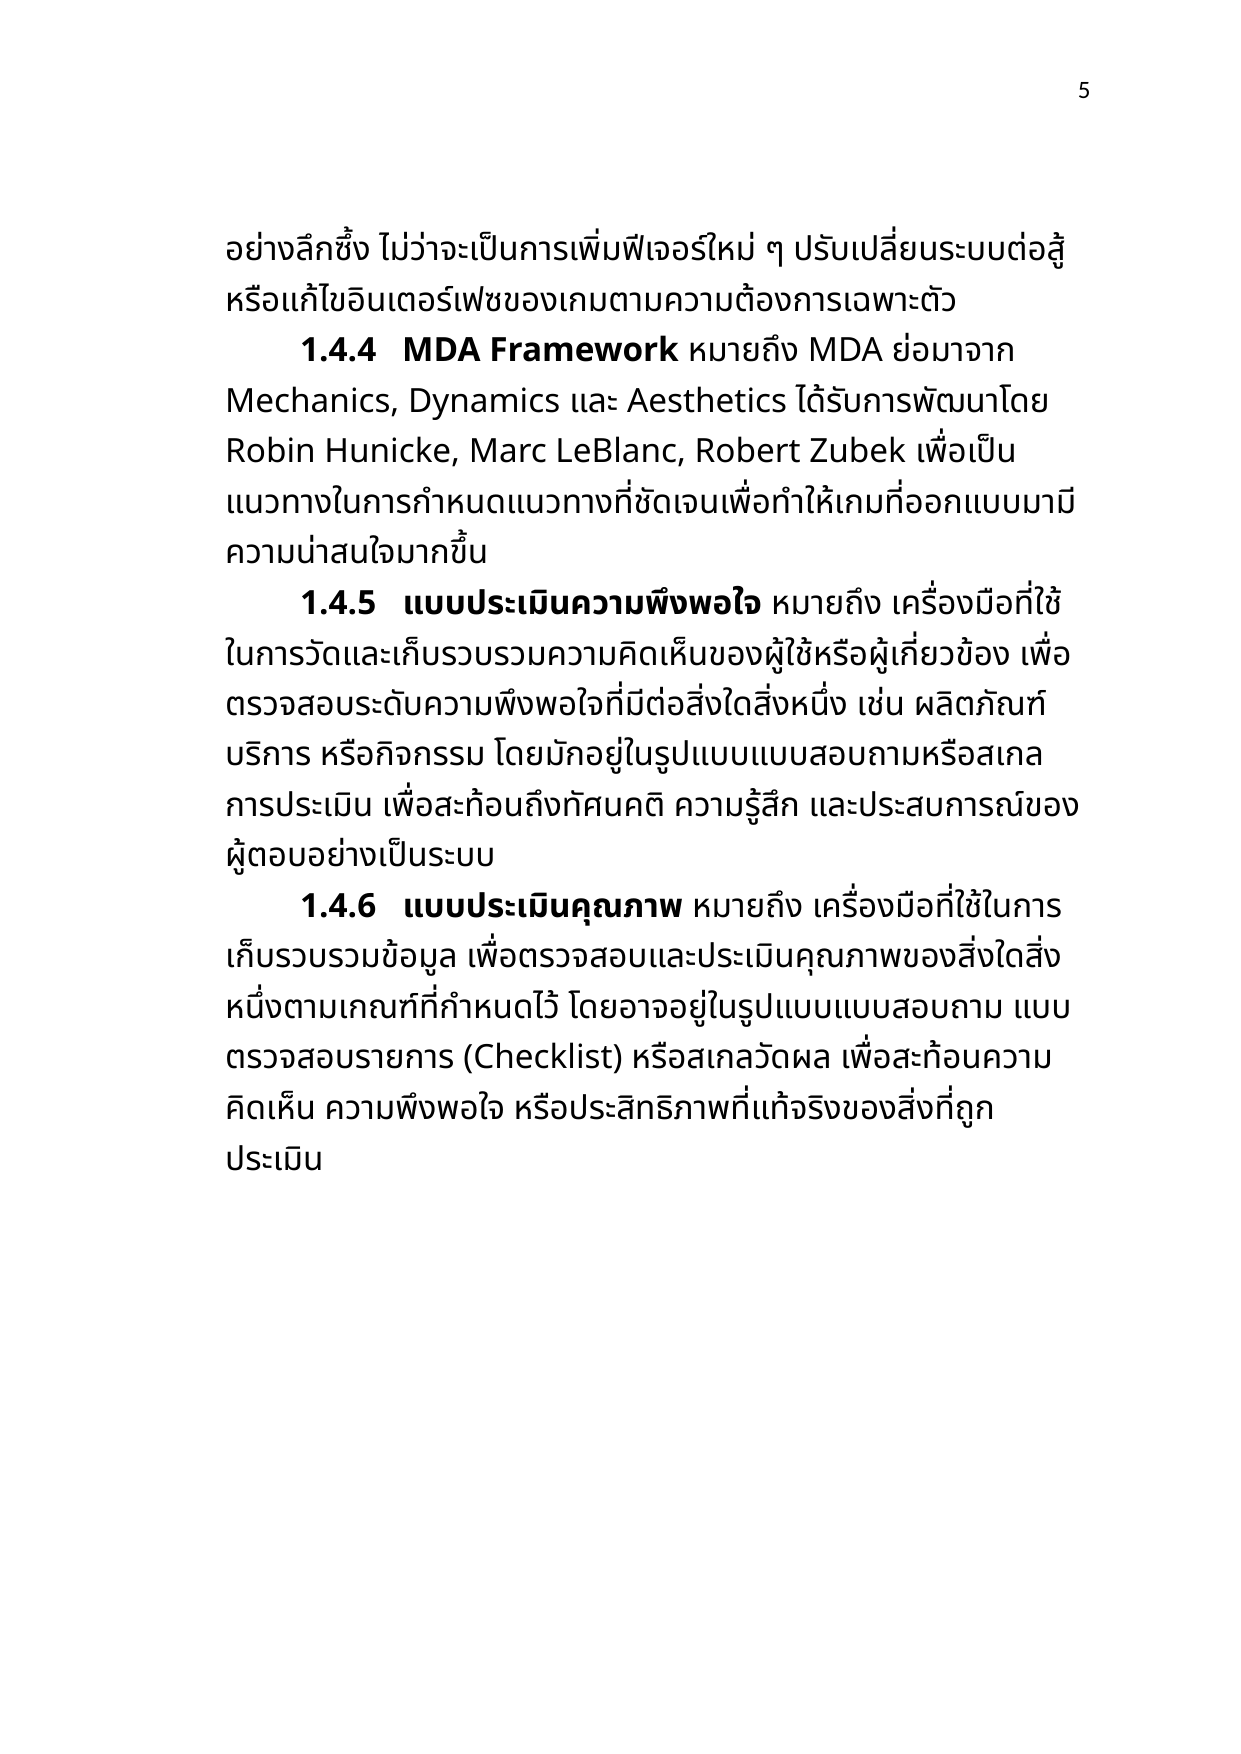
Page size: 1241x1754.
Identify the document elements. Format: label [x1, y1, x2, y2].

text [225, 225, 1090, 1214]
